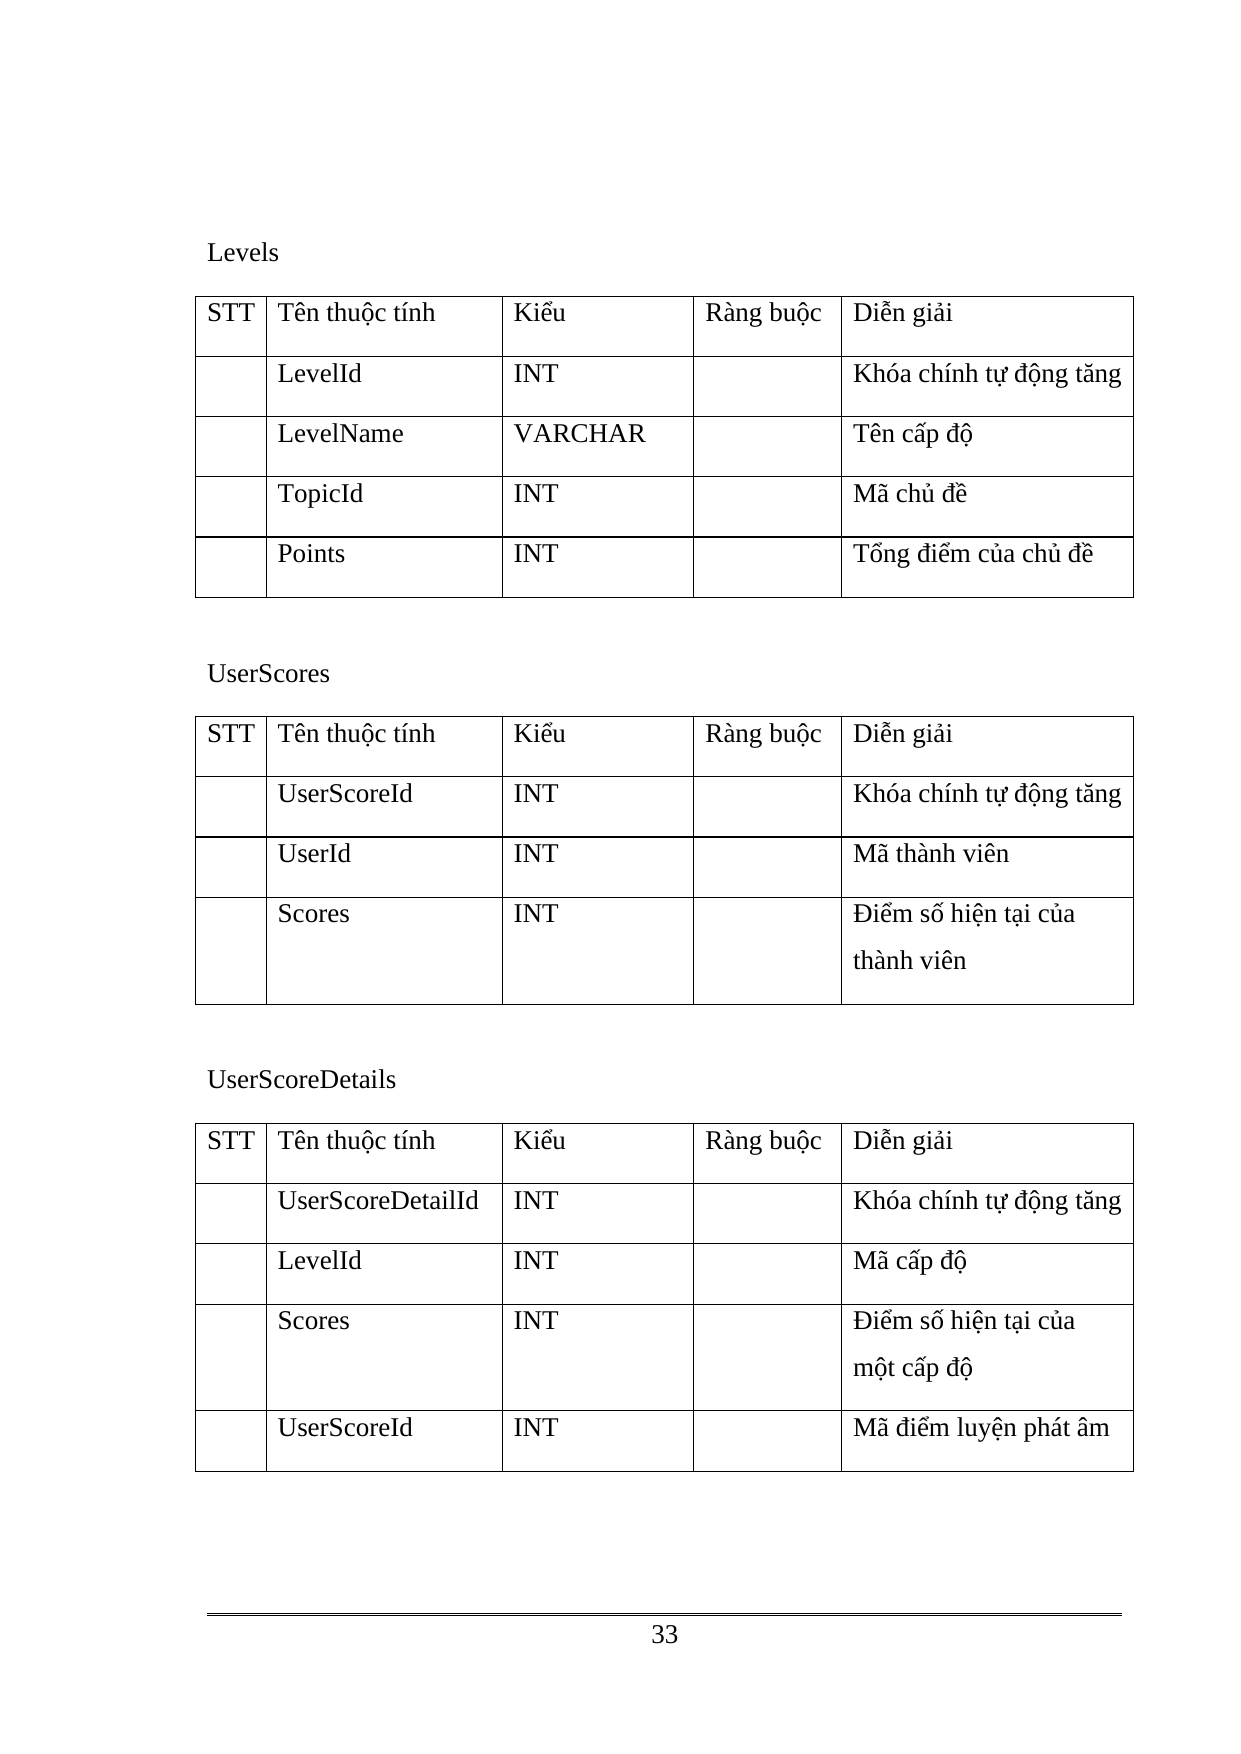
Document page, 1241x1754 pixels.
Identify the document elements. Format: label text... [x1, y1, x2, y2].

table_cell [196, 538, 266, 597]
table_header Ràng buộc [694, 1124, 841, 1183]
table_header STT [196, 297, 266, 356]
table_header STT [196, 1124, 266, 1183]
table_header Kiểu [503, 717, 693, 776]
table_cell [694, 477, 841, 536]
table_cell [196, 417, 266, 476]
table_cell INT [503, 357, 693, 416]
table_cell [196, 1184, 266, 1243]
table_cell [694, 1184, 841, 1243]
table_cell Mã thành viên [842, 838, 1133, 897]
table_cell [694, 1305, 841, 1410]
table_cell Khóa chính tự động tăng [842, 357, 1133, 416]
table_header Ràng buộc [694, 297, 841, 356]
table_cell INT [503, 1411, 693, 1471]
table_cell [694, 417, 841, 476]
table_cell Mã điểm luyện phát âm [842, 1411, 1133, 1471]
table_cell [196, 838, 266, 897]
table_cell Mã cấp độ [842, 1244, 1133, 1303]
table_cell Scores [267, 1305, 502, 1410]
table_header Ràng buộc [694, 717, 841, 776]
table_cell INT [503, 838, 693, 897]
table_cell Tổng điểm của chủ đề [842, 538, 1133, 597]
table_cell UserId [267, 838, 502, 897]
table_cell Điểm số hiện tại của một cấp độ [842, 1305, 1133, 1410]
table_cell [694, 357, 841, 416]
table_cell Mã chủ đề [842, 477, 1133, 536]
table_cell [694, 777, 841, 836]
table_header Diễn giải [842, 297, 1133, 356]
table_header Diễn giải [842, 1124, 1133, 1183]
table_cell [196, 777, 266, 836]
table_cell [694, 838, 841, 897]
table_cell Scores [267, 898, 502, 1003]
text UserScoreDetails [207, 1064, 1122, 1095]
table_cell [196, 1305, 266, 1410]
table_cell INT [503, 1184, 693, 1243]
table_header Kiểu [503, 297, 693, 356]
table_cell INT [503, 477, 693, 536]
table_header Diễn giải [842, 717, 1133, 776]
text UserScores [207, 657, 1122, 688]
table_cell Khóa chính tự động tăng [842, 1184, 1133, 1243]
table_cell Điểm số hiện tại của thành viên [842, 898, 1133, 1003]
table_cell INT [503, 1305, 693, 1410]
table_cell Tên cấp độ [842, 417, 1133, 476]
table_cell [196, 1244, 266, 1303]
text Levels [207, 236, 1122, 267]
table_header STT [196, 717, 266, 776]
table_cell [694, 898, 841, 1003]
table_cell LevelId [267, 357, 502, 416]
table_header Tên thuộc tính [267, 297, 502, 356]
table_cell [196, 898, 266, 1003]
table_cell [196, 477, 266, 536]
table_cell UserScoreId [267, 1411, 502, 1471]
table_cell Khóa chính tự động tăng [842, 777, 1133, 836]
table_header Kiểu [503, 1124, 693, 1183]
table_cell INT [503, 1244, 693, 1303]
table_cell INT [503, 538, 693, 597]
table_header Tên thuộc tính [267, 1124, 502, 1183]
table_cell [694, 1244, 841, 1303]
table_cell INT [503, 898, 693, 1003]
table_cell UserScoreId [267, 777, 502, 836]
table_cell LevelName [267, 417, 502, 476]
table_cell LevelId [267, 1244, 502, 1303]
table_cell UserScoreDetailId [267, 1184, 502, 1243]
table_cell [196, 357, 266, 416]
table_cell VARCHAR [503, 417, 693, 476]
table_cell [196, 1411, 266, 1471]
table_cell TopicId [267, 477, 502, 536]
table_header Tên thuộc tính [267, 717, 502, 776]
table_cell [694, 1411, 841, 1471]
table_cell [694, 538, 841, 597]
table_cell Points [267, 538, 502, 597]
table_cell INT [503, 777, 693, 836]
